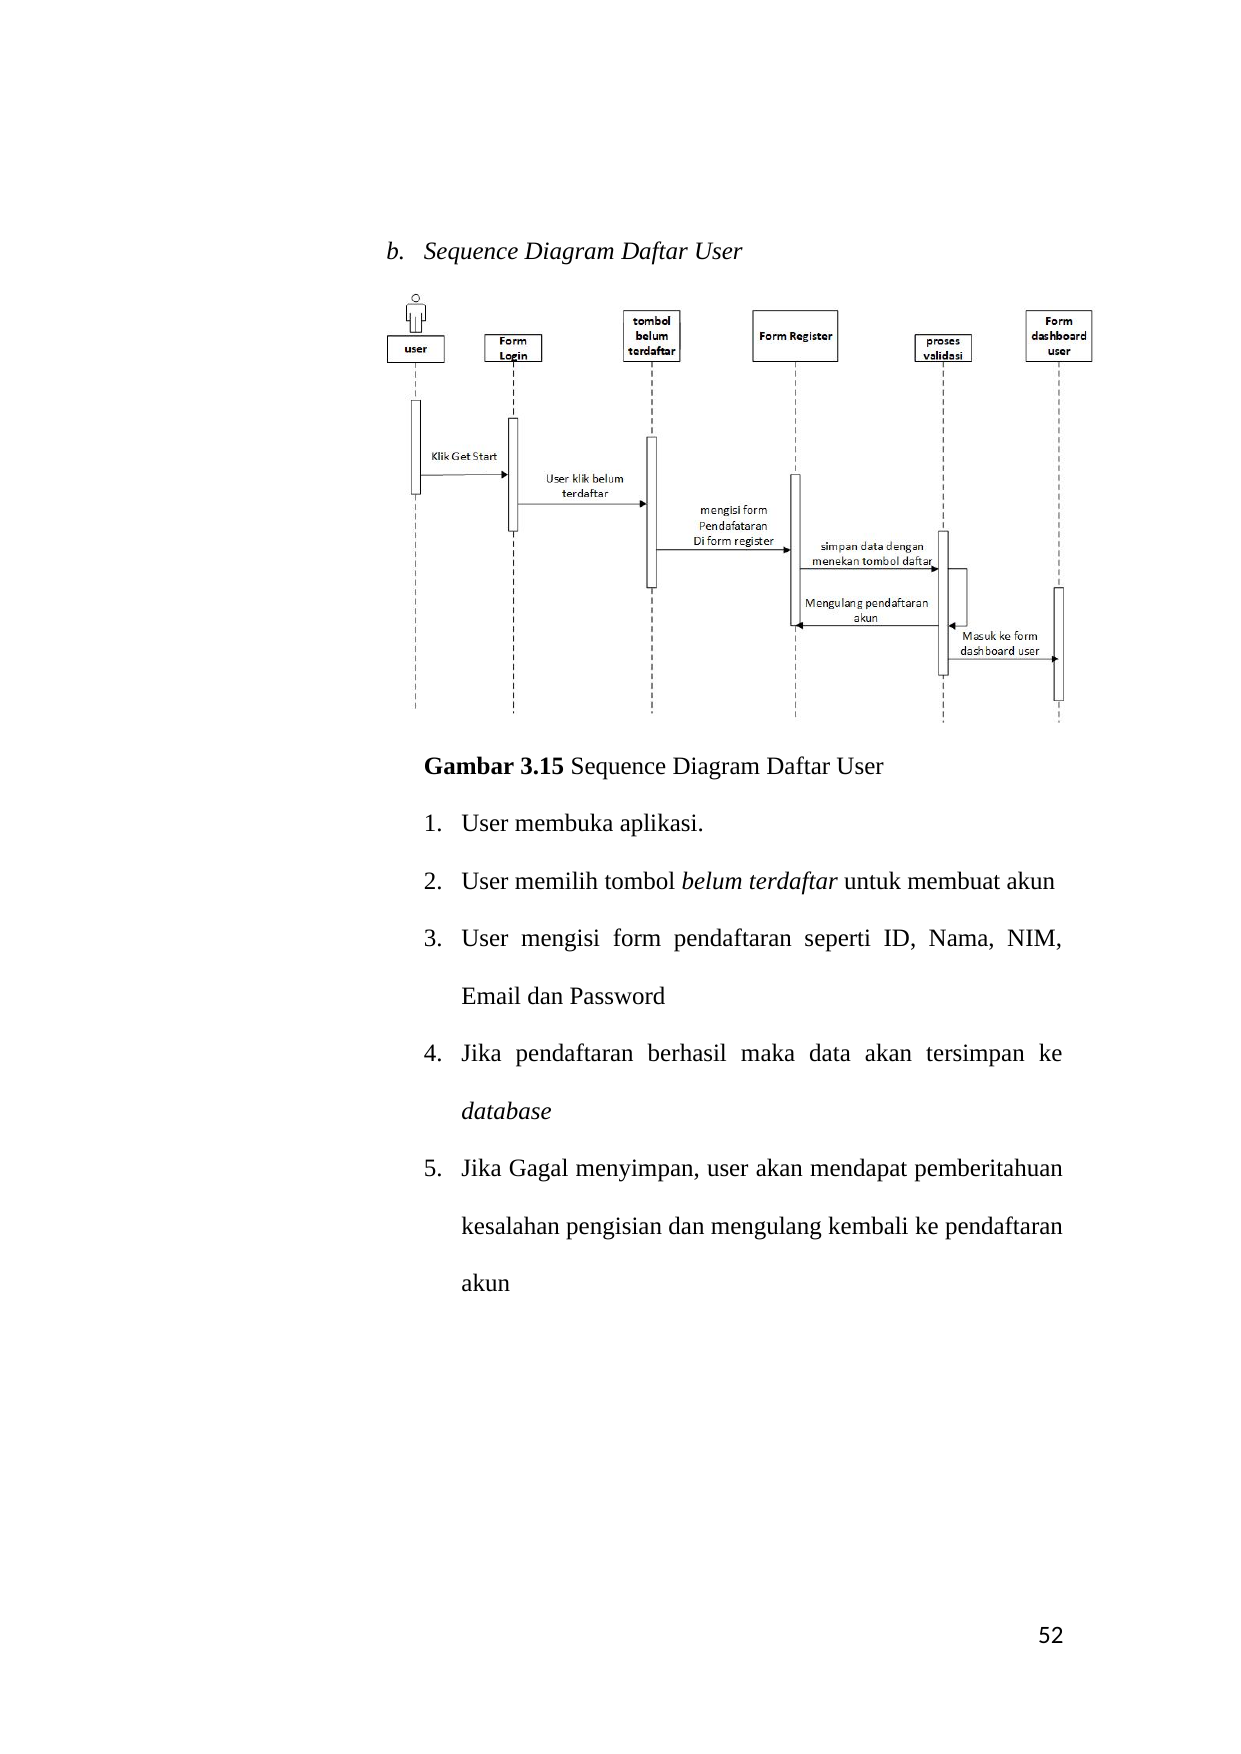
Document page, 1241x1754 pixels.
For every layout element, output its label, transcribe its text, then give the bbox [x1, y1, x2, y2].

picture [386, 293, 1096, 723]
list User mengisi form pendaftaran seperti ID, Nama, NIM, Email dan Password [424, 923, 1063, 1010]
list User membuka aplikasi. [424, 808, 1063, 837]
list Jika pendaftaran berhasil maka data akan tersimpan ke database [424, 1038, 1063, 1125]
list Jika Gagal menyimpan, user akan mendapat pemberitahuan kesalahan pengisian dan mengulang kembali ke pendaftaran akun [424, 1153, 1063, 1297]
list Sequence Diagram Daftar User [386, 236, 1063, 265]
list User memilih tombol belum terdaftar untuk membuat akun [424, 866, 1063, 895]
list Gambar 3.15 Sequence Diagram Daftar User [424, 751, 1063, 780]
